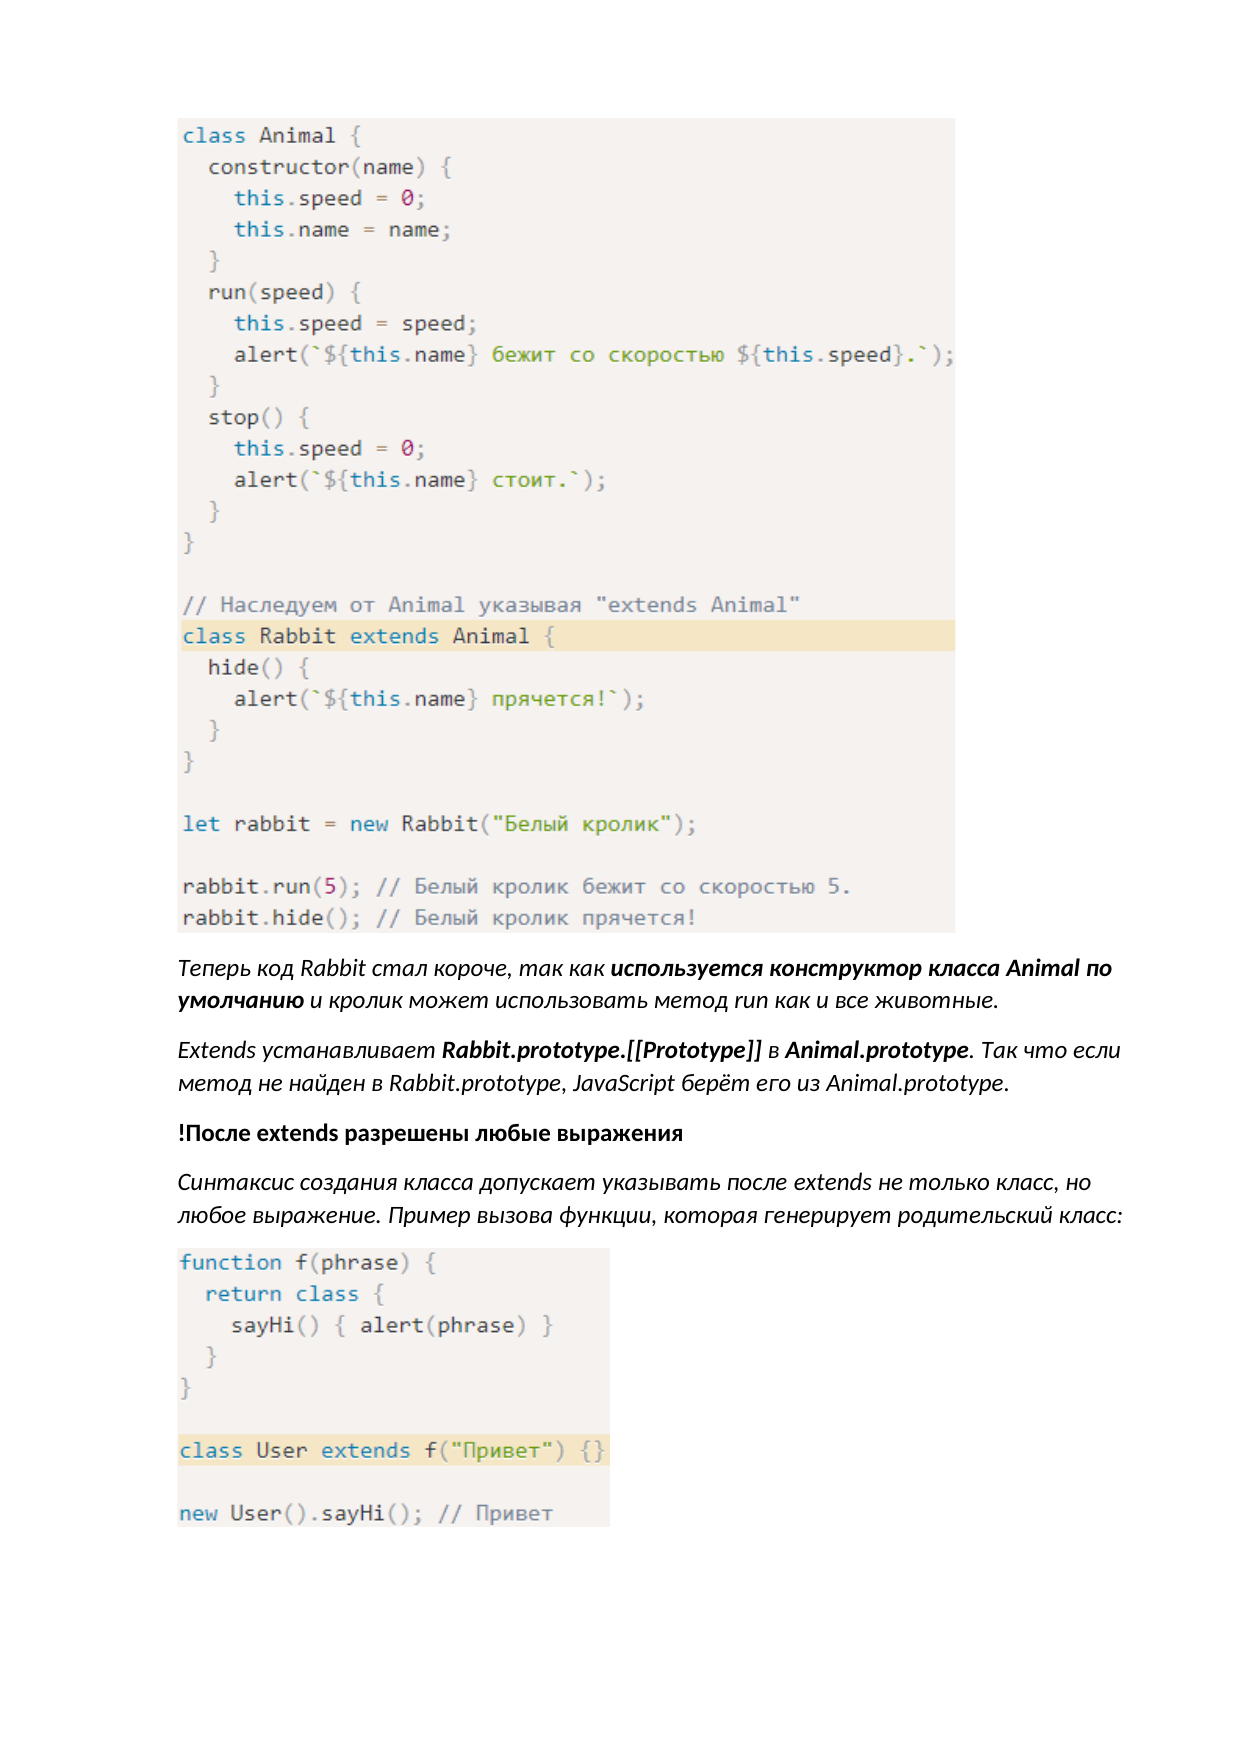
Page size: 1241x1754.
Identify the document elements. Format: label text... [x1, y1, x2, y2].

text Теперь код Rabbit стал короче, так как используется конструктор класса Animal по умолчанию и кролик может использовать метод run как и все животные. [177, 952, 1152, 1015]
text Extends устанавливает Rabbit.prototype.[[Prototype]] в Animal.prototype. Так что если метод не найден в Rabbit.prototype, JavaScript берёт его из Animal.prototype. [177, 1034, 1152, 1098]
picture [177, 1248, 610, 1527]
text Синтаксис создания класса допускает указывать после extends не только класс, но любое выражение. Пример вызова функции, которая генерирует родительский класс: [177, 1166, 1152, 1230]
text !После extends разрешены любые выражения [177, 1117, 1152, 1147]
picture [177, 118, 956, 933]
